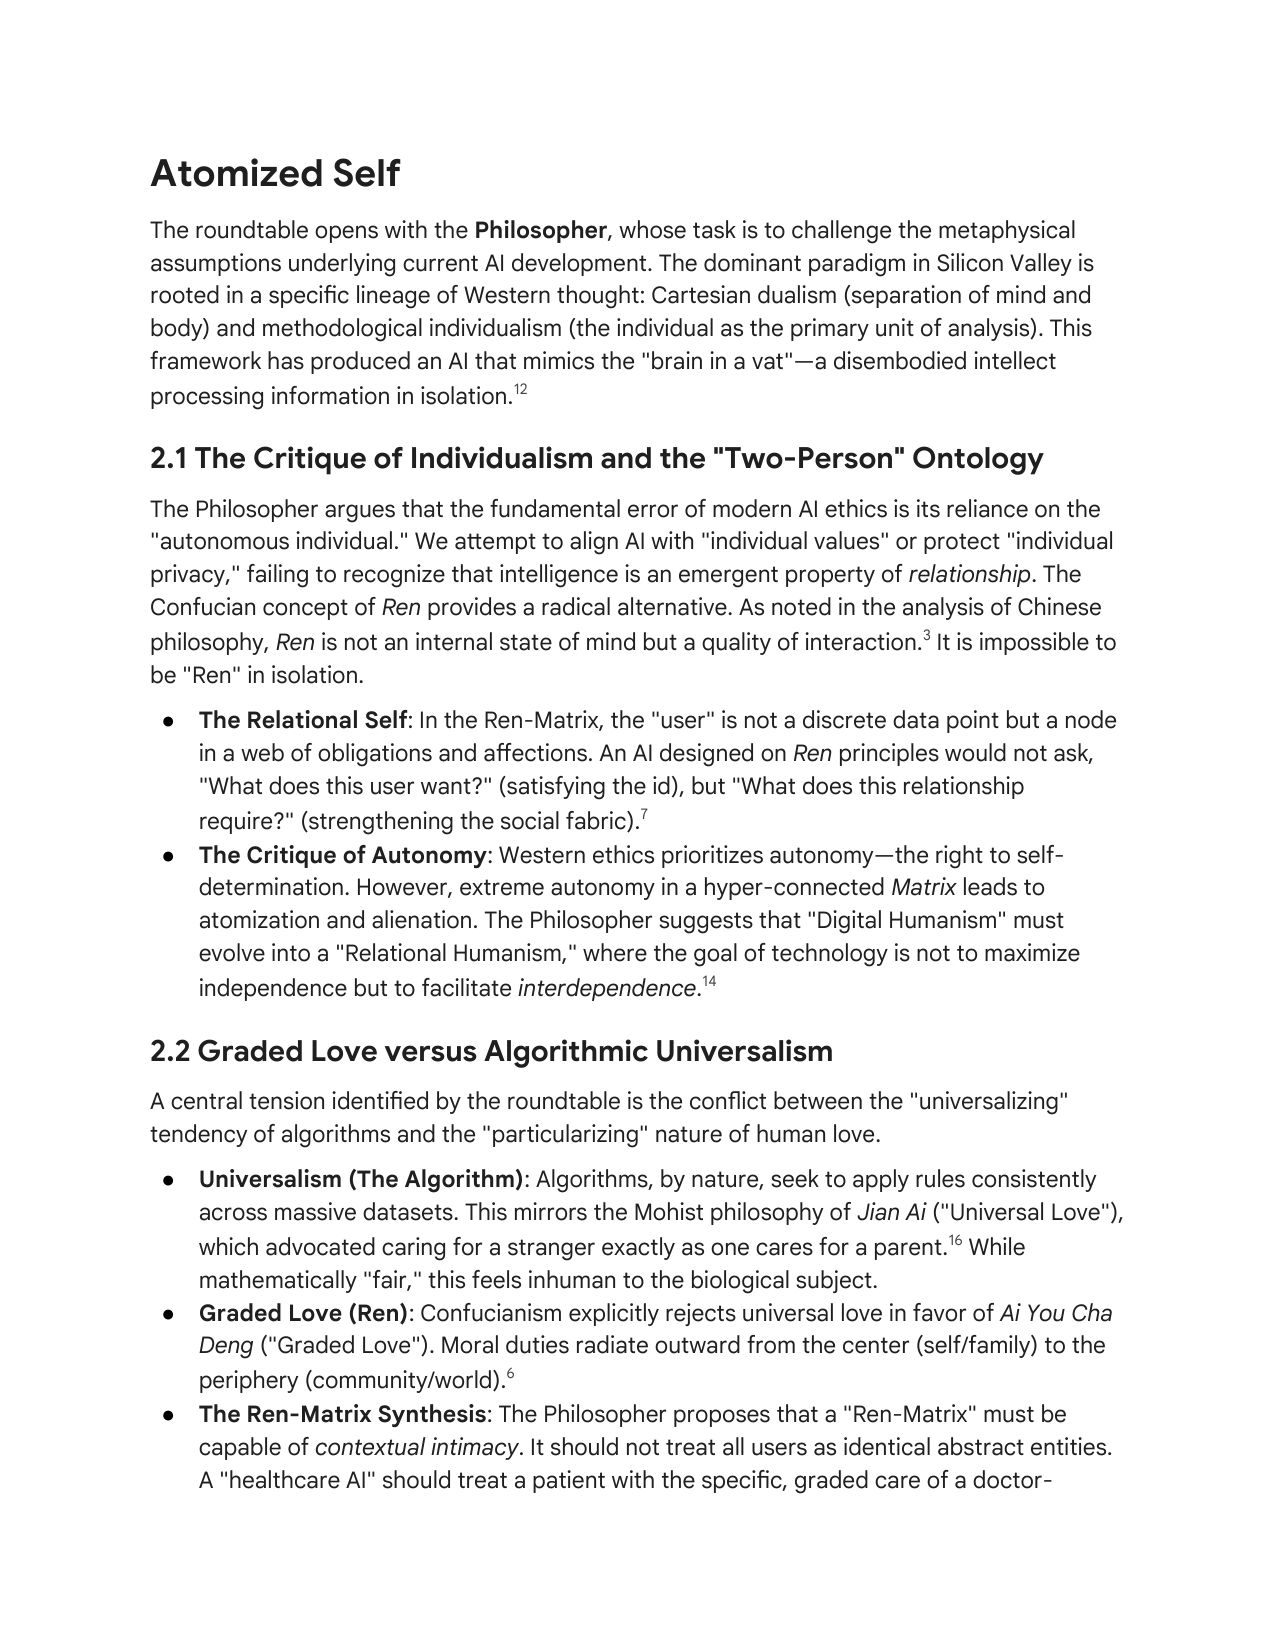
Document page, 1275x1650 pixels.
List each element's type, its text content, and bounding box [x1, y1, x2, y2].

subtitle 2.1 The Critique of Individualism and the "Two-Person" Ontology [150, 441, 1125, 477]
list Graded Love (Ren): Confucianism explicitly rejects universal love in favor of Ai You Cha Deng ("Graded Love"). Moral duties radiate outward from the center (self/family) to the periphery (community/world).6 [161, 1299, 1125, 1396]
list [161, 1400, 1125, 1494]
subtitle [150, 150, 1125, 197]
list The Critique of Autonomy: Western ethics prioritizes autonomy—the right to self-determination. However, extreme autonomy in a hyper-connected Matrix leads to atomization and alienation. The Philosopher suggests that "Digital Humanism" must evolve into a "Relational Humanism," where the goal of technology is not to maximize independence but to facilitate interdependence.14 [161, 841, 1125, 1003]
list Universalism (The Algorithm): Algorithms, by nature, seek to apply rules consistently across massive datasets. This mirrors the Mohist philosophy of Jian Ai ("Universal Love"), which advocated caring for a stranger exactly as one cares for a parent.16 While mathematically "fair," this feels inhuman to the biological subject. [161, 1165, 1125, 1295]
text A central tension identified by the roundtable is the conflict between the "universalizing" tendency of algorithms and the "particularizing" nature of human love. [150, 1087, 1125, 1148]
text The roundtable opens with the Philosopher, whose task is to challenge the metaphysical assumptions underlying current AI development. The dominant paradigm in Silicon Valley is rooted in a specific lineage of Western thought: Cartesian dualism (separation of mind and body) and methodological individualism (the individual as the primary unit of analysis). This framework has produced an AI that mimics the "brain in a vat"—a disembodied intellect processing information in isolation.12 [150, 216, 1125, 411]
subtitle 2.2 Graded Love versus Algorithmic Universalism [150, 1033, 1125, 1069]
text The Philosopher argues that the fundamental error of modern AI ethics is its reliance on the "autonomous individual." We attempt to align AI with "individual values" or protect "individual privacy," failing to recognize that intelligence is an emergent property of relationship. The Confucian concept of Ren provides a radical alternative. As noted in the analysis of Chinese philosophy, Ren is not an internal state of mind but a quality of interaction.3 It is impossible to be "Ren" in isolation. [150, 495, 1125, 690]
list The Relational Self: In the Ren-Matrix, the "user" is not a discrete data point but a node in a web of obligations and affections. An AI designed on Ren principles would not ask, "What does this user want?" (satisfying the id), but "What does this relationship require?" (strengthening the social fabric).7 [161, 707, 1125, 837]
